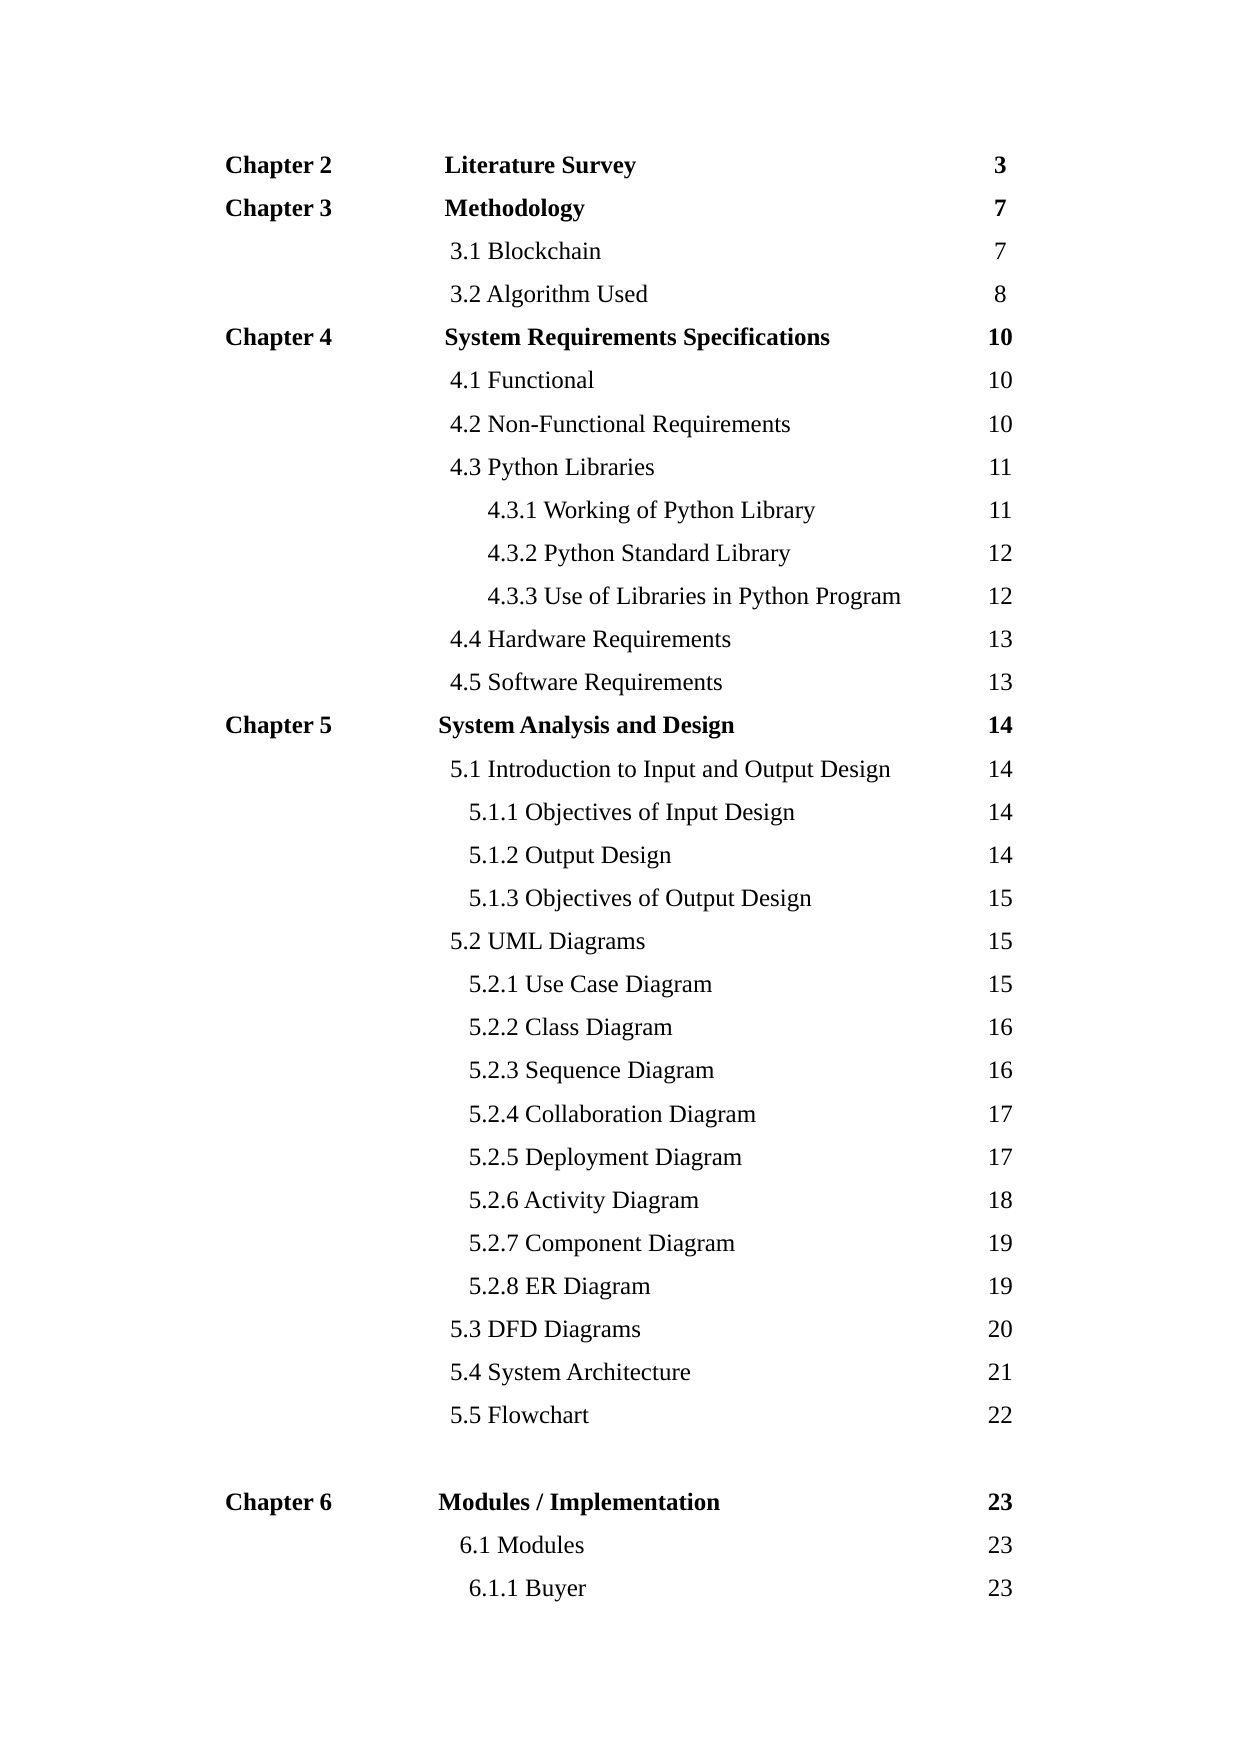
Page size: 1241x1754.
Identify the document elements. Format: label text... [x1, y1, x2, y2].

text 5.2.1 Use Case Diagram 15 [450, 969, 1090, 998]
text 5.2.6 Activity Diagram 18 [450, 1185, 1090, 1214]
text 5.1.1 Objectives of Input Design 14 [450, 797, 1090, 826]
text 5.2.8 ER Diagram 19 [450, 1271, 1090, 1300]
text 6.1.1 Buyer 23 [459, 1573, 1090, 1602]
text 3.1 Blockchain 7 [450, 236, 1090, 265]
text 5.5 Flowchart 22 [450, 1401, 1090, 1429]
text Chapter 5 System Analysis and Design 14 [225, 711, 1090, 739]
text 5.4 System Architecture 21 [450, 1357, 1090, 1386]
text 4.4 Hardware Requirements 13 [450, 624, 1090, 653]
text 4.2 Non-Functional Requirements 10 [450, 409, 1090, 437]
text 4.5 Software Requirements 13 [450, 667, 1090, 696]
text 4.3.2 Python Standard Library 12 [450, 538, 1090, 567]
text 5.2.7 Component Diagram 19 [450, 1228, 1090, 1257]
text 5.1.3 Objectives of Output Design 15 [450, 883, 1090, 912]
text 5.3 DFD Diagrams 20 [450, 1314, 1090, 1343]
text 6.1 Modules 23 [459, 1530, 1090, 1559]
text 5.1.2 Output Design 14 [450, 840, 1090, 869]
text 4.1 Functional 10 [450, 366, 1090, 394]
text 4.3.1 Working of Python Library 11 [450, 495, 1090, 524]
text 5.2.5 Deployment Diagram 17 [450, 1142, 1090, 1171]
text 5.2.3 Sequence Diagram 16 [450, 1056, 1090, 1084]
text 4.3 Python Libraries 11 [450, 452, 1090, 481]
text 5.2.4 Collaboration Diagram 17 [450, 1099, 1090, 1127]
text 4.3.3 Use of Libraries in Python Program 12 [450, 581, 1090, 610]
text 5.1 Introduction to Input and Output Design 14 [450, 754, 1090, 782]
text 5.2.2 Class Diagram 16 [450, 1012, 1090, 1041]
text Chapter 2 Literature Survey 3 [225, 150, 1090, 179]
text Chapter 3 Methodology 7 [225, 193, 1090, 222]
text 5.2 UML Diagrams 15 [450, 926, 1090, 955]
text Chapter 6 Modules / Implementation 23 [225, 1487, 1090, 1516]
text 3.2 Algorithm Used 8 [450, 279, 1090, 308]
text Chapter 4 System Requirements Specifications 10 [225, 322, 1090, 351]
